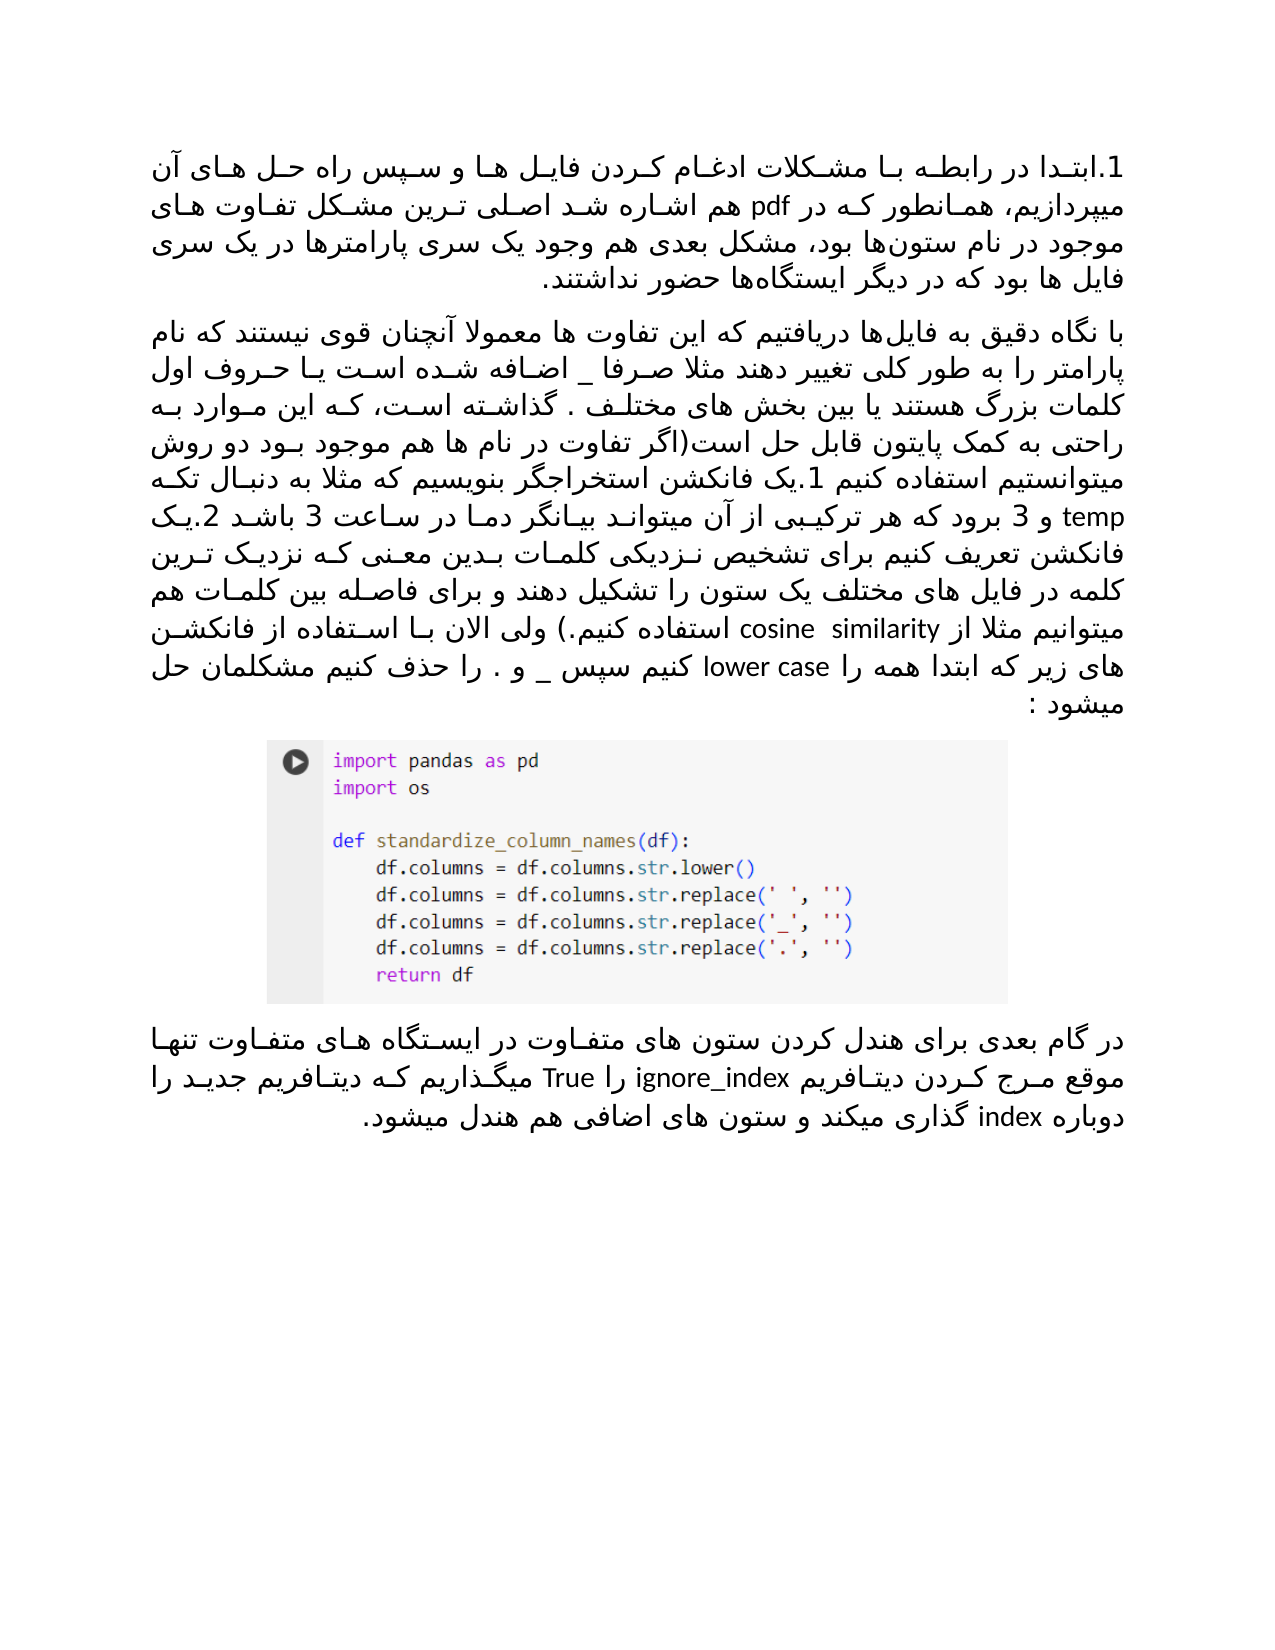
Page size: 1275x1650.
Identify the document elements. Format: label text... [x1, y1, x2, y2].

text در گام بعدی برای هندل کردن ستون های متفاوت در ایستگاه های متفاوت تنها موقع مرج کردن دیتافریم ignore_index را True میگذاریم که دیتافریم جدید را دوباره index گذاری میکند و ستون های اضافی هم هندل میشود. [150, 1023, 1125, 1133]
text با نگاه دقیق به فایل‌ها دریافتیم که این تفاوت ها معمولا آنچنان قوی نیستند که نام پارامتر را به طور کلی تغییر دهند مثلا صرفا _ اضافه شده است یا حروف اول کلمات بزرگ هستند یا بین بخش های مختلف . گذاشته است، که این موارد به راحتی به کمک پایتون قابل حل است(اگر تفاوت در نام ها هم موجود بود دو روش میتوانستیم استفاده کنیم 1.یک فانکشن استخراجگر بنویسیم که مثلا به دنبال تکه temp و 3 برود که هر ترکیبی از آن میتواند بیانگر دما در ساعت 3 باشد 2.یک فانکشن تعریف کنیم برای تشخیص نزدیکی کلمات بدین معنی که نزدیک ترین کلمه در فایل های مختلف یک ستون را تشکیل دهند و برای فاصله بین کلمات هم میتوانیم مثلا از cosine similarity استفاده کنیم.) ولی الان با استفاده از فانکشن های زیر که ابتدا همه را lower case کنیم سپس _ و . را حذف کنیم مشکلمان حل میشود : [150, 315, 1125, 721]
text 1.ابتدا در رابطه با مشکلات ادغام کردن فایل ها و سپس راه حل های آن میپردازیم، همانطور که در pdf هم اشاره شد اصلی ترین مشکل تفاوت های موجود در نام ستون‌ها بود، مشکل بعدی هم وجود یک سری پارامترها در یک سری فایل ها بود که در دیگر ایستگاه‌ها حضور نداشتند. [150, 150, 1125, 296]
picture [266, 740, 1008, 1004]
